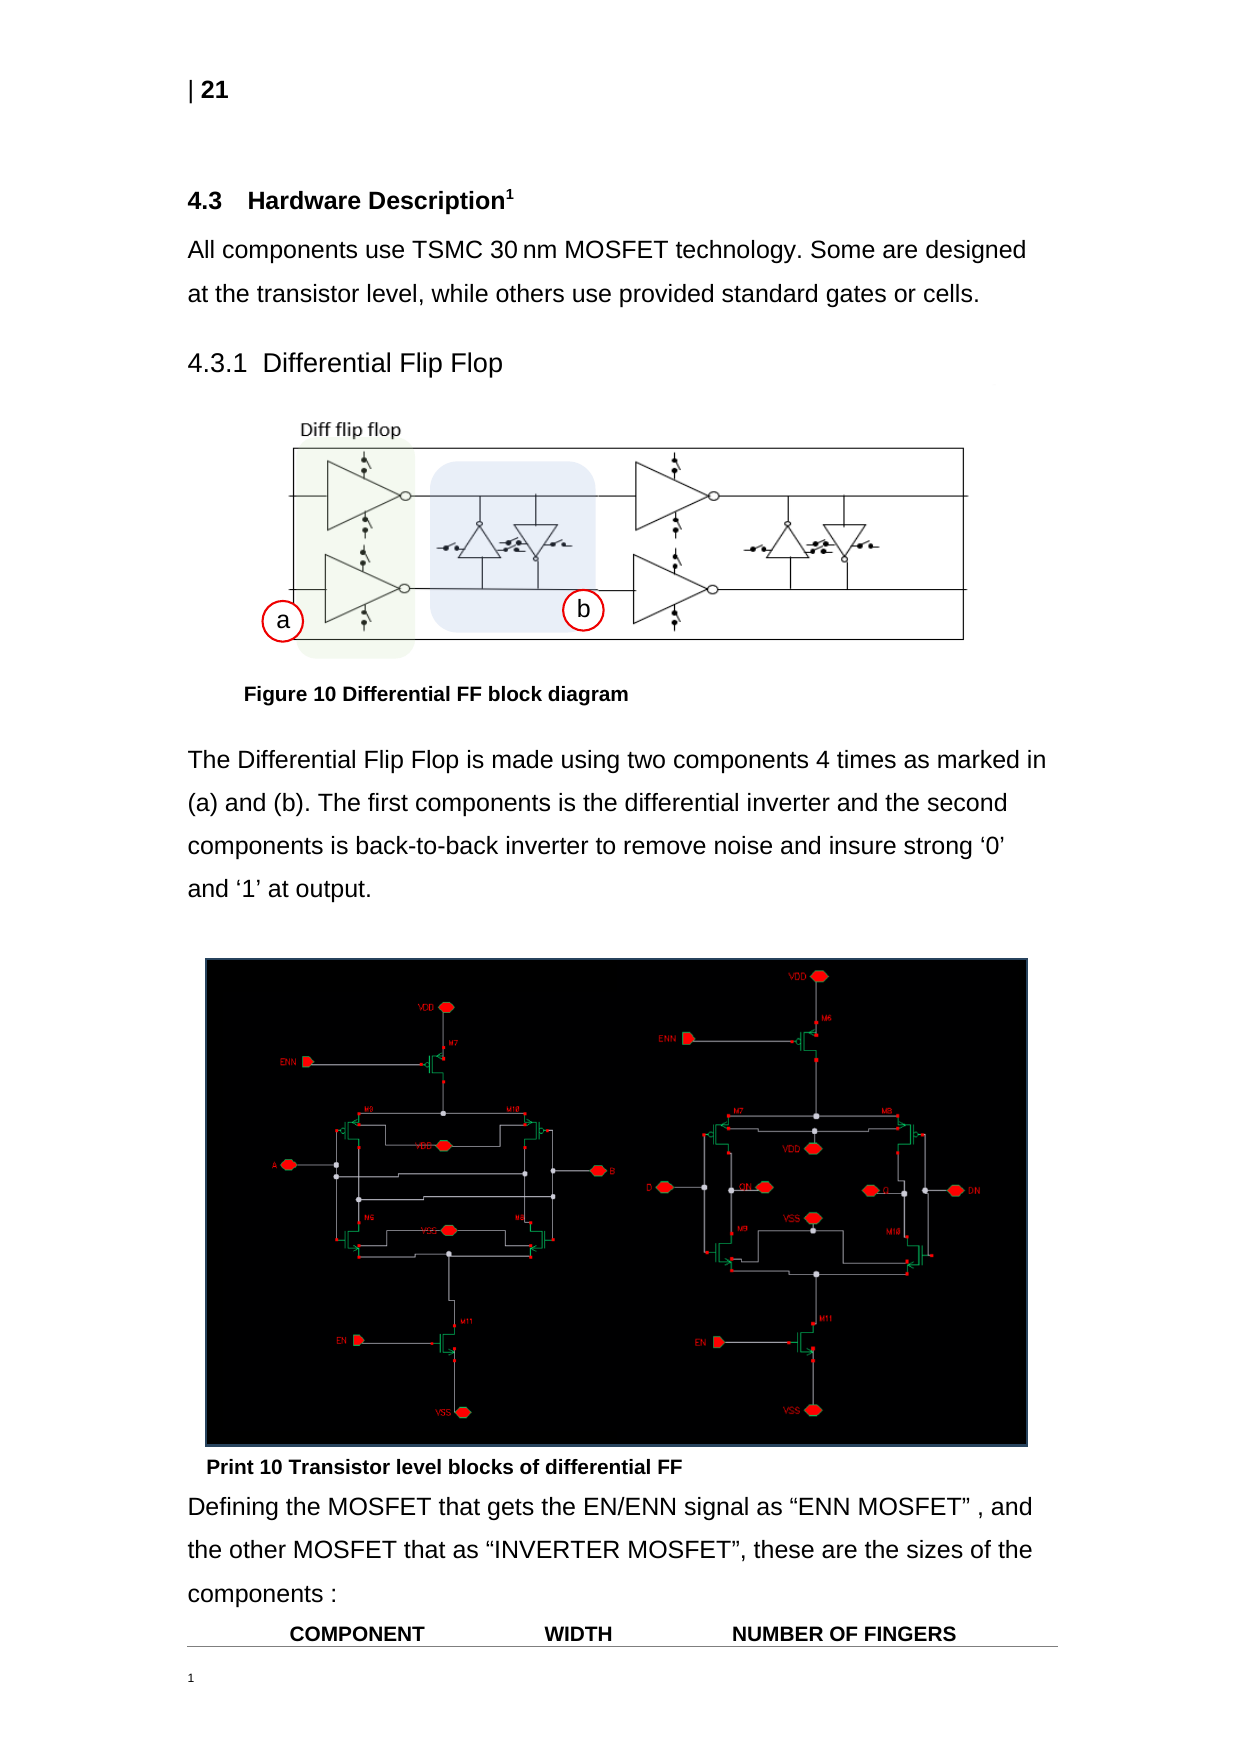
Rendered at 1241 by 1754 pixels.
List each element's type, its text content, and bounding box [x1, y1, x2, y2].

subtitle Hardware Description [187, 186, 1053, 215]
table_header Component [187, 1622, 527, 1646]
text All components use TSMC 30 nm MOSFET technology. Some are designed at the transistor level, while others use provided standard gates or cells. [187, 236, 1053, 307]
subtitle Differential Flip Flop [187, 347, 1053, 378]
text Defining the MOSFET that gets the EN/ENN signal as “ENN MOSFET” , and the other MOSFET that as “INVERTER MOSFET”, these are the sizes of the components : [187, 1133, 1053, 1607]
table_header Width [527, 1622, 630, 1646]
table_header Number of fingers [630, 1622, 1058, 1646]
text The Differential Flip Flop is made using two components 4 times as marked in (a) and (b). The first components is the differential inverter and the second components is back-to-back inverter to remove noise and insure strong ‘0’ and ‘1’ at output. [187, 745, 1053, 903]
picture [243, 384, 997, 673]
picture [223, 960, 1019, 1441]
